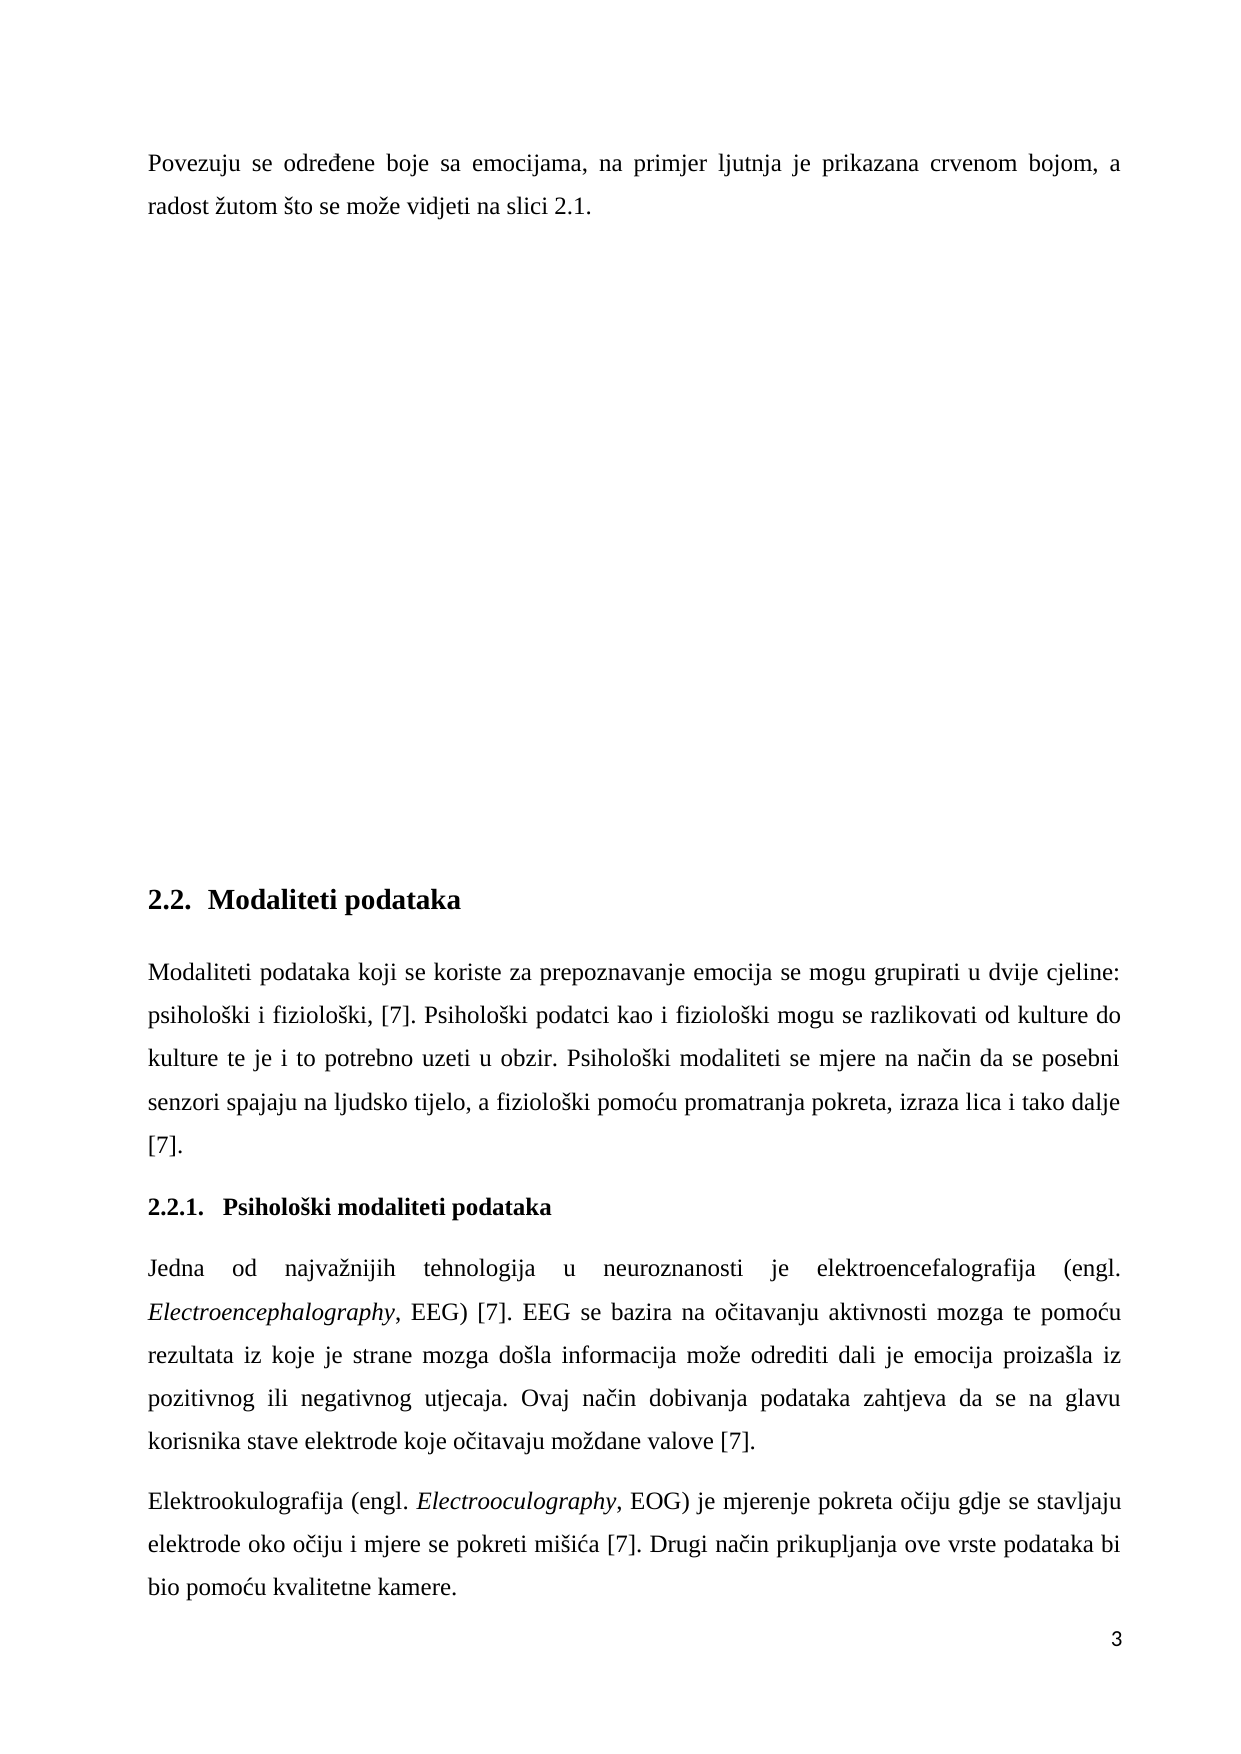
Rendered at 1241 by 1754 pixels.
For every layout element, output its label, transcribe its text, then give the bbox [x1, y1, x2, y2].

text Jedna od najvažnijih tehnologija u neuroznanosti je elektroencefalografija (engl. Electroencephalography, EEG) [7]. EEG se bazira na očitavanju aktivnosti mozga te pomoću rezultata iz koje je strane mozga došla informacija može odrediti dali je emocija proizašla iz pozitivnog ili negativnog utjecaja. Ovaj način dobivanja podataka zahtjeva da se na glavu korisnika stave elektrode koje očitavaju moždane valove [7]. [148, 1253, 1122, 1455]
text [148, 148, 1122, 219]
text Modaliteti podataka koji se koriste za prepoznavanje emocija se mogu grupirati u dvije cjeline: psihološki i fiziološki, [7]. Psihološki podatci kao i fiziološki mogu se razlikovati od kulture do kulture te je i to potrebno uzeti u obzir. Psihološki modaliteti se mjere na način da se posebni senzori spajaju na ljudsko tijelo, a fiziološki pomoću promatranja pokreta, izraza lica i tako dalje [7]. [148, 957, 1122, 1158]
text Psihološki modaliteti podataka [148, 1192, 1122, 1220]
text Modaliteti podataka [148, 259, 1122, 915]
text Elektrookulografija (engl. Electrooculography, EOG) je mjerenje pokreta očiju gdje se stavljaju elektrode oko očiju i mjere se pokreti mišića [7]. Drugi način prikupljanja ove vrste podataka bi bio pomoću kvalitetne kamere. [148, 1486, 1122, 1601]
